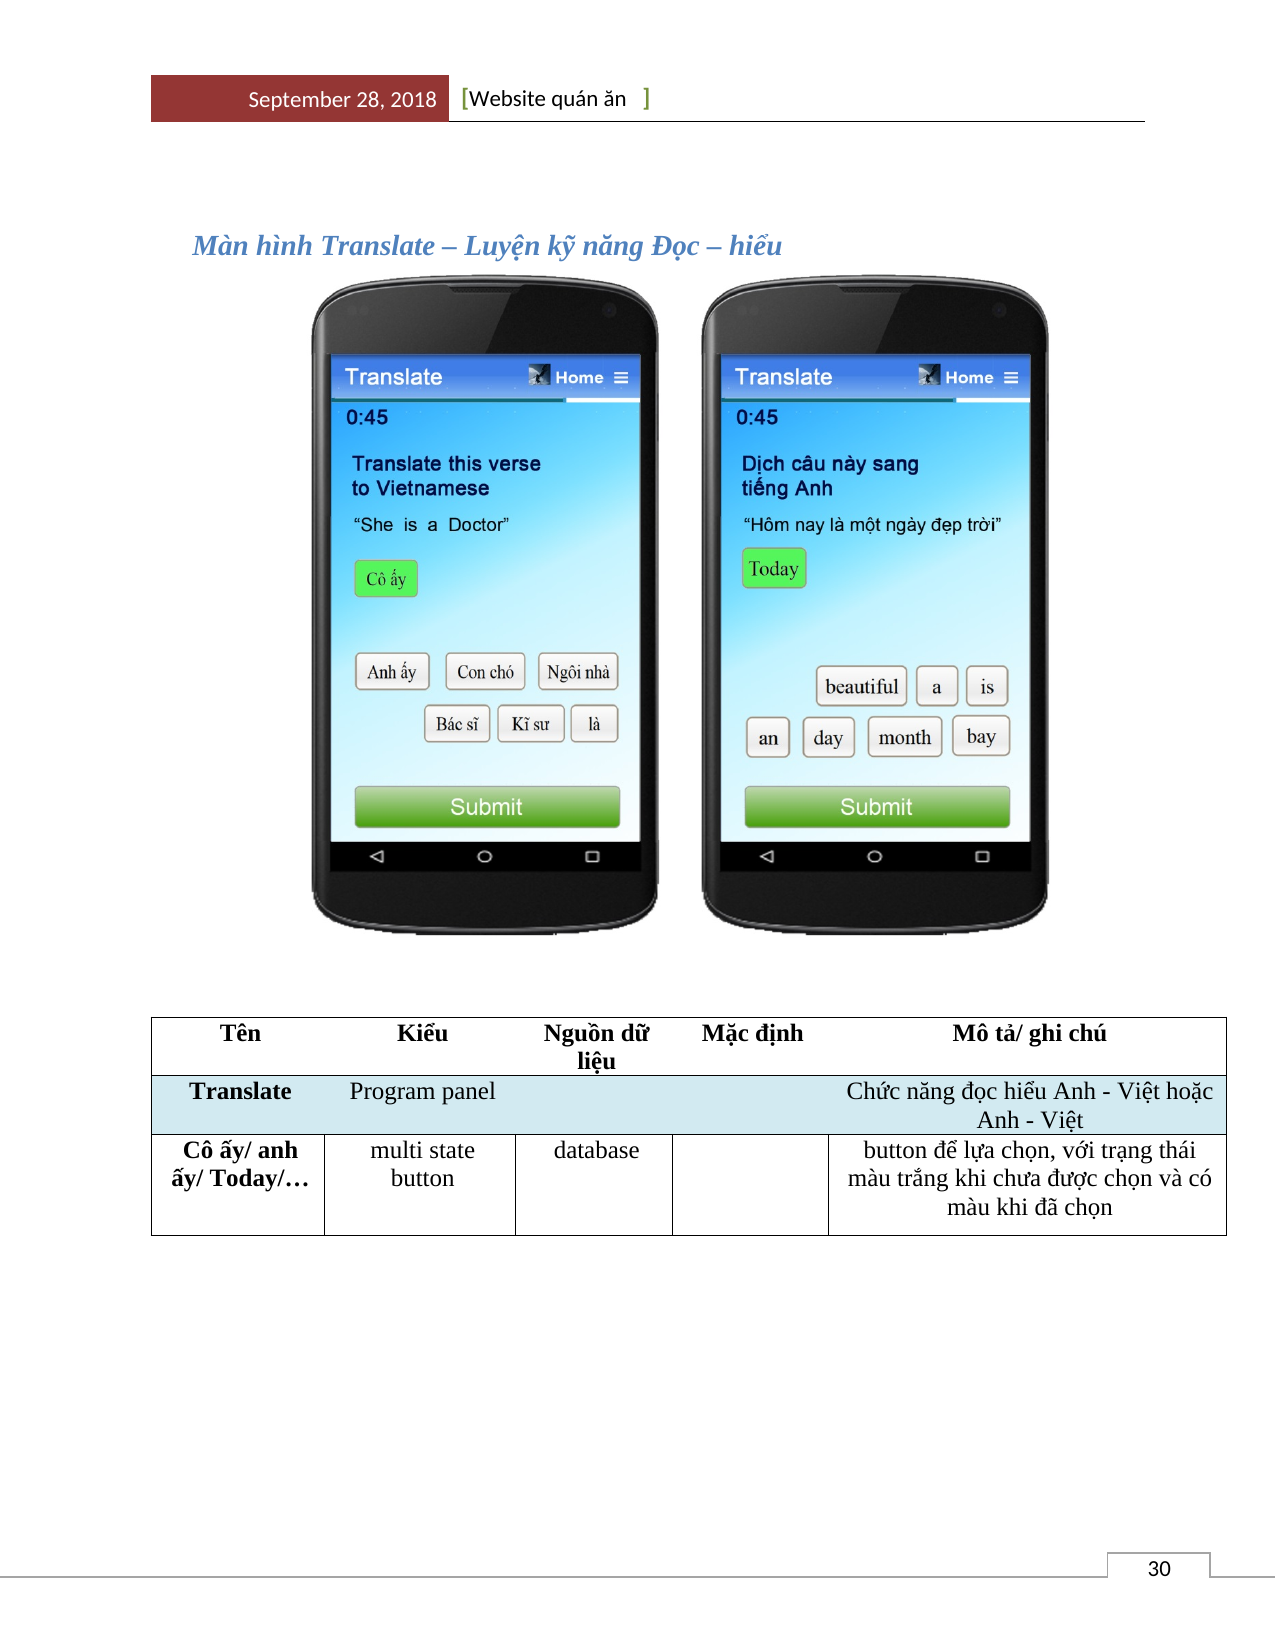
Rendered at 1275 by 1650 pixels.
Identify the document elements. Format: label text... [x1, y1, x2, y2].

table_cell Program panel [324, 1076, 516, 1134]
table_cell multi state button [325, 1135, 515, 1235]
table_cell [673, 1135, 828, 1235]
table_cell Chức năng đọc hiểu Anh - Việt hoặc Anh - Việt [828, 1076, 1226, 1134]
table_cell [516, 1076, 672, 1134]
table_cell button để lựa chọn, với trạng thái màu trắng khi chưa được chọn và có màu khi đã chọn [829, 1135, 1226, 1235]
subtitle Màn hình Translate – Luyện kỹ năng Đọc – hiểu [192, 228, 1157, 261]
picture [284, 263, 1065, 950]
table_cell Cô ấy/ anh ấy/ Today/… [152, 1135, 324, 1235]
table_cell Translate [152, 1076, 324, 1134]
table_header Kiểu [324, 1018, 516, 1075]
table_header Tên [152, 1018, 324, 1075]
table_header Nguồn dữ liệu [516, 1018, 672, 1075]
table_header Mặc định [672, 1018, 828, 1075]
table_cell database [516, 1135, 672, 1235]
table_header Mô tả/ ghi chú [828, 1018, 1226, 1075]
table_cell [672, 1076, 828, 1134]
